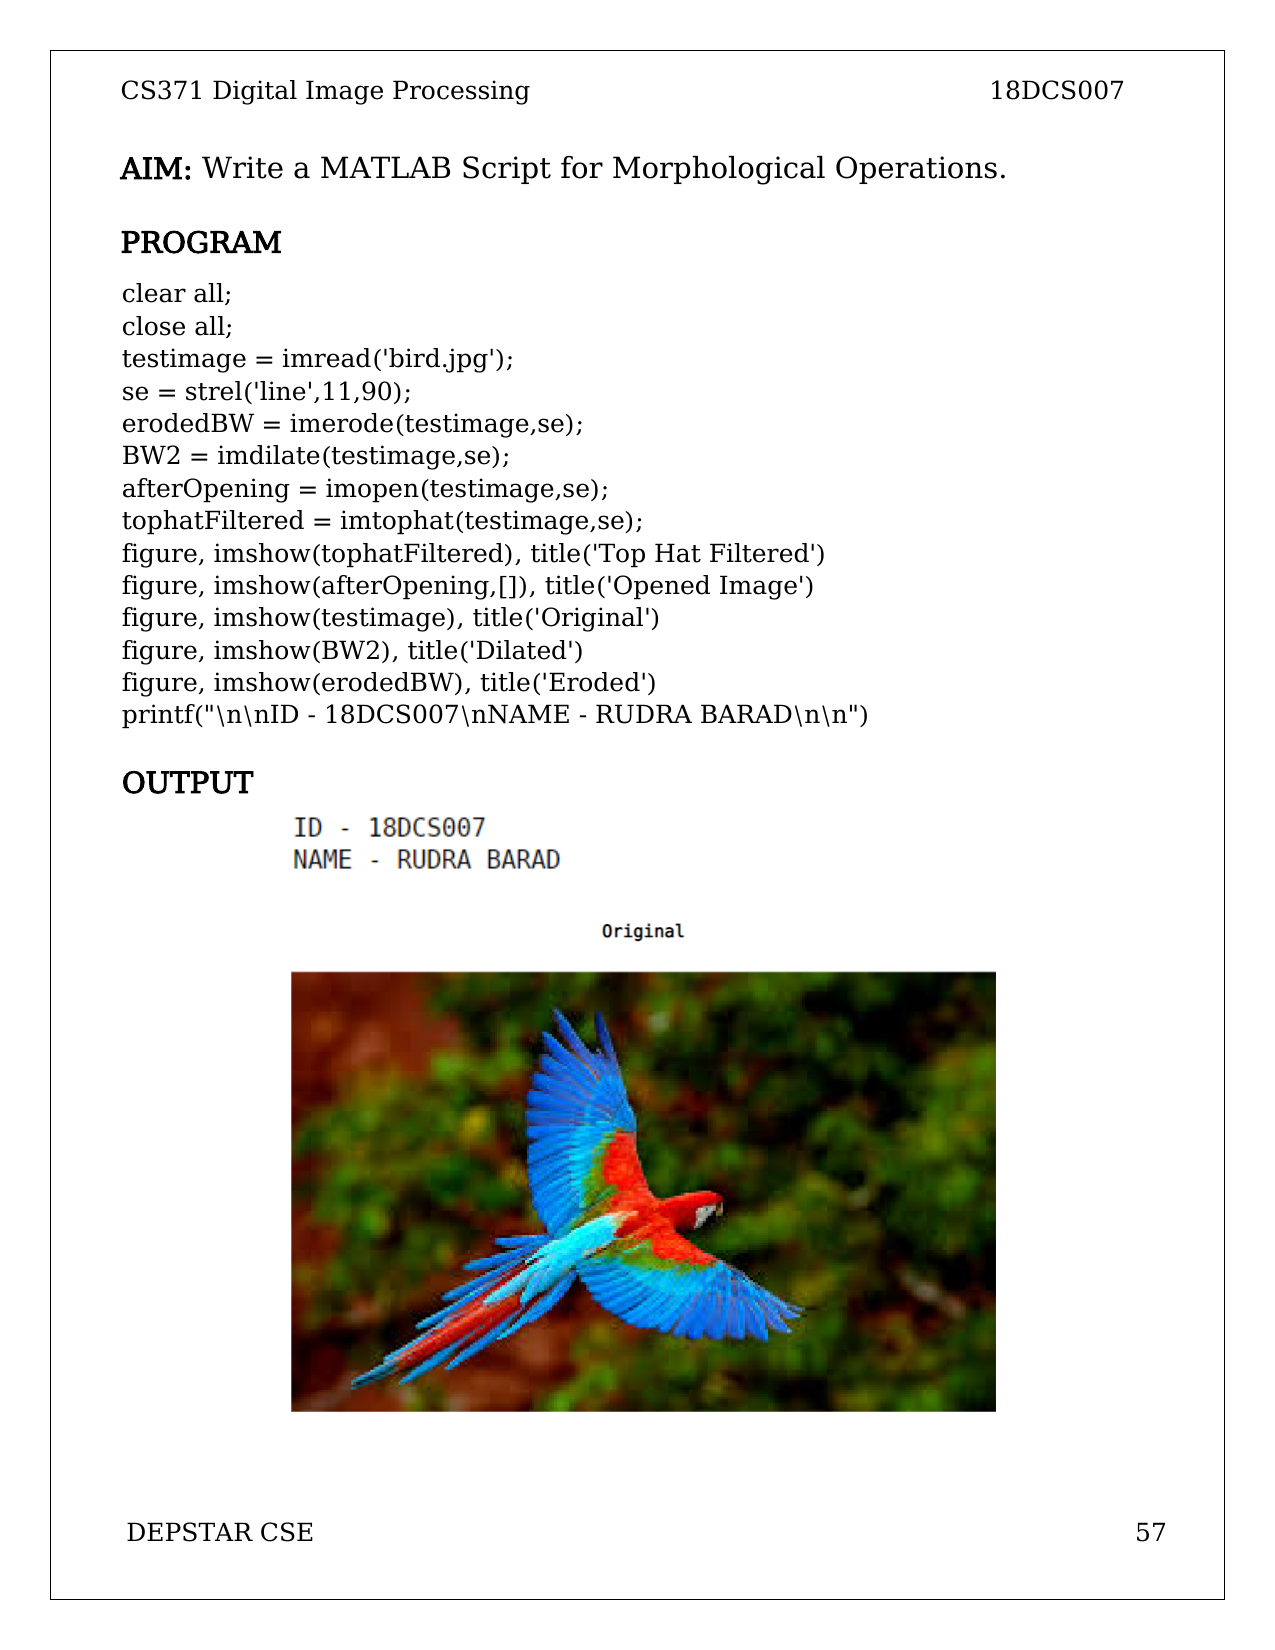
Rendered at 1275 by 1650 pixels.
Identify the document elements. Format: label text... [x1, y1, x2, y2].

text figure, imshow(BW2), title('Dilated') [122, 634, 1167, 664]
text testimage = imread('bird.jpg'); [122, 343, 1167, 373]
text BW2 = imdilate(testimage,se); [122, 440, 1167, 470]
text clear all; [122, 278, 1167, 308]
text PROGRAM [106, 224, 1167, 259]
text OUTPUT [122, 764, 1167, 799]
text figure, imshow(afterOpening,[]), title('Opened Image') [122, 569, 1167, 599]
text tophatFiltered = imtophat(testimage,se); [122, 505, 1167, 535]
text AIM: Write a MATLAB Script for Morphological Operations. [120, 150, 1167, 185]
text se = strel('line',11,90); [122, 375, 1167, 405]
text close all; [122, 310, 1167, 340]
text figure, imshow(testimage), title('Original') [122, 602, 1167, 632]
text figure, imshow(tophatFiltered), title('Top Hat Filtered') [122, 537, 1167, 567]
text afterOpening = imopen(testimage,se); [122, 472, 1167, 502]
text figure, imshow(erodedBW), title('Eroded') [122, 667, 1167, 697]
picture [290, 806, 577, 883]
picture [285, 914, 1003, 1419]
text printf("\n\nID - 18DCS007\nNAME - RUDRA BARAD\n\n") [122, 699, 1167, 729]
text erodedBW = imerode(testimage,se); [122, 408, 1167, 438]
